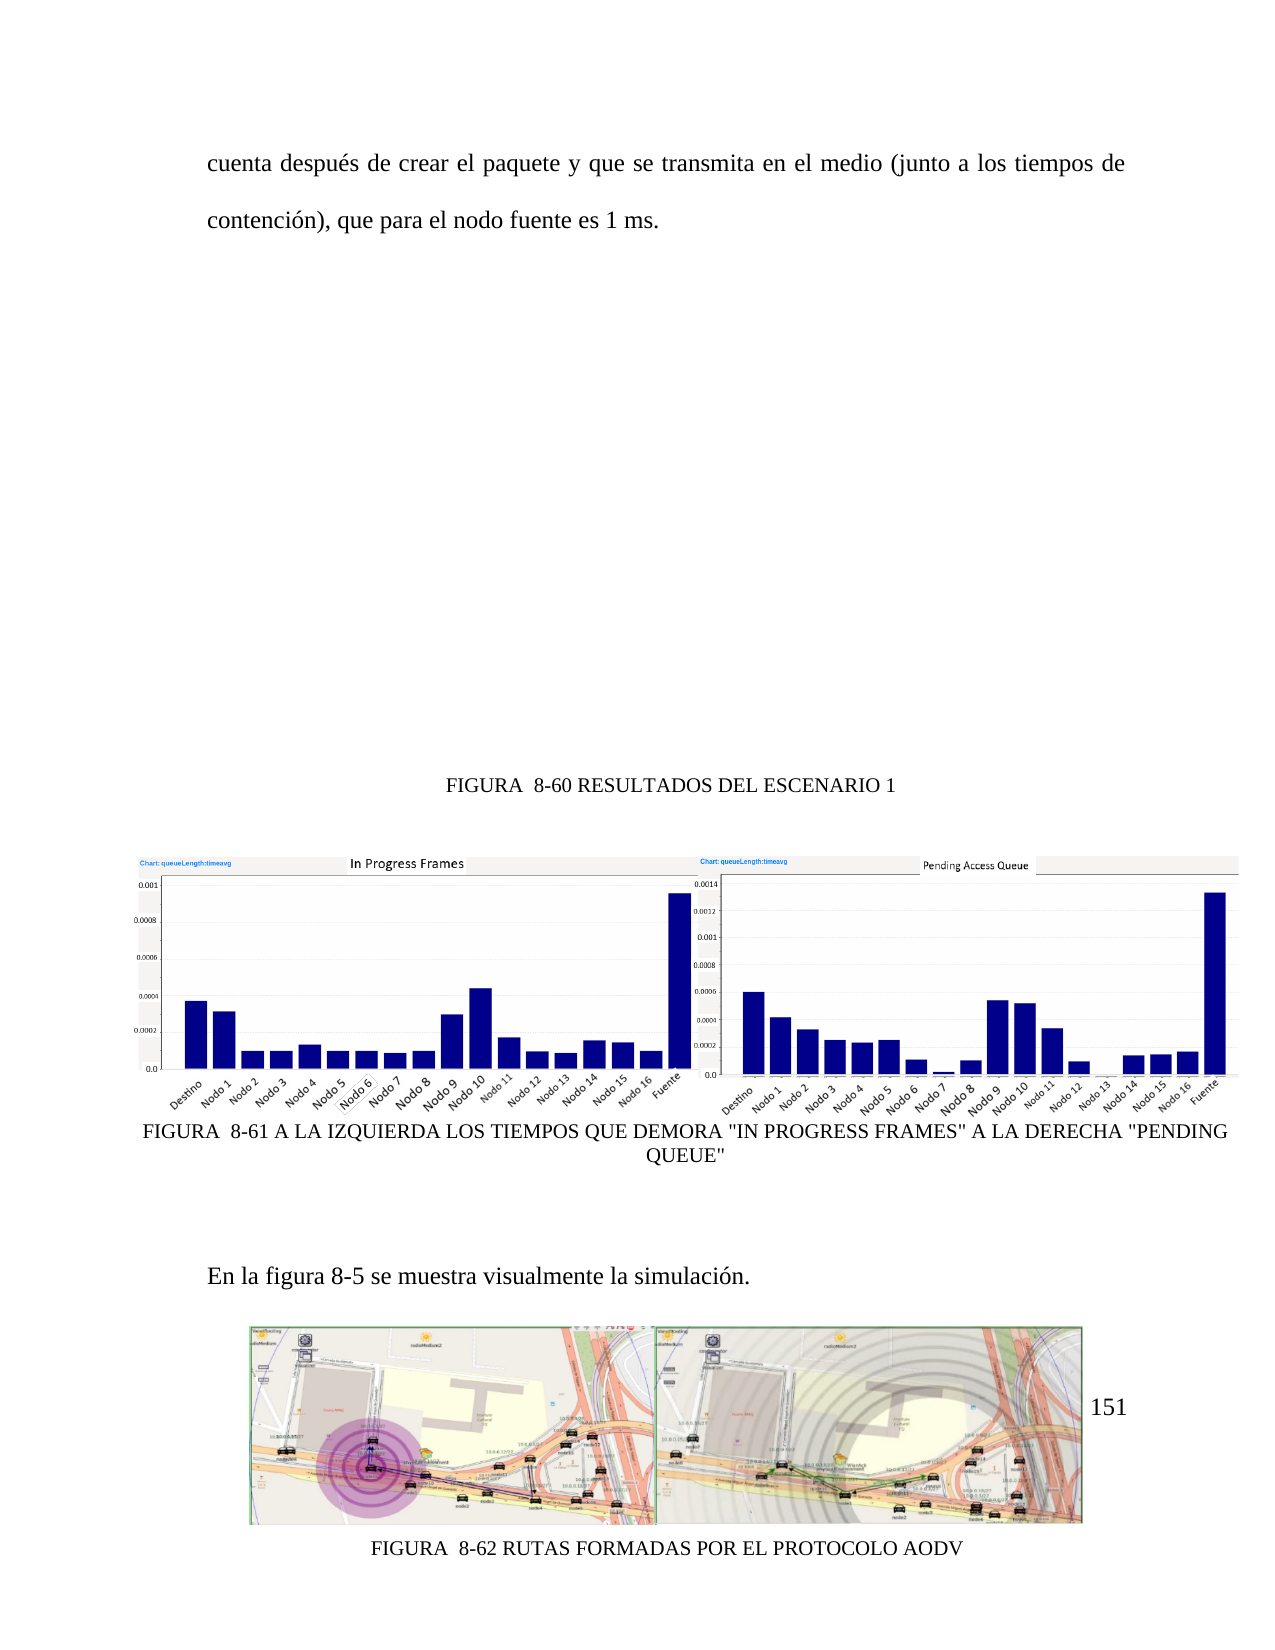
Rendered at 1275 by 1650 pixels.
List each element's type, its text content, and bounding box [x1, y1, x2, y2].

picture [419, 1072, 488, 1116]
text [207, 148, 1127, 234]
picture [306, 1073, 350, 1115]
picture [882, 1080, 923, 1118]
picture [533, 1071, 572, 1108]
text En la figura 8-5 se muestra visualmente la simulación. [207, 1261, 1127, 1290]
picture [801, 1080, 840, 1117]
picture [391, 1072, 436, 1115]
picture [166, 1075, 207, 1114]
picture [335, 1073, 378, 1114]
picture [911, 1079, 951, 1117]
picture [936, 1079, 980, 1118]
picture [615, 1072, 656, 1111]
picture [965, 1082, 1006, 1118]
picture [249, 1326, 1083, 1525]
picture [854, 1080, 896, 1118]
picture [590, 1072, 630, 1110]
picture [989, 1079, 1031, 1118]
picture [251, 1073, 291, 1111]
picture [747, 1081, 786, 1118]
picture [364, 1071, 406, 1112]
picture [1047, 1080, 1084, 1114]
picture [196, 1074, 236, 1113]
picture [281, 1074, 321, 1112]
picture [225, 1072, 264, 1109]
picture [131, 855, 1239, 1116]
picture [829, 1080, 868, 1117]
picture [505, 1073, 543, 1109]
picture [718, 1082, 758, 1118]
